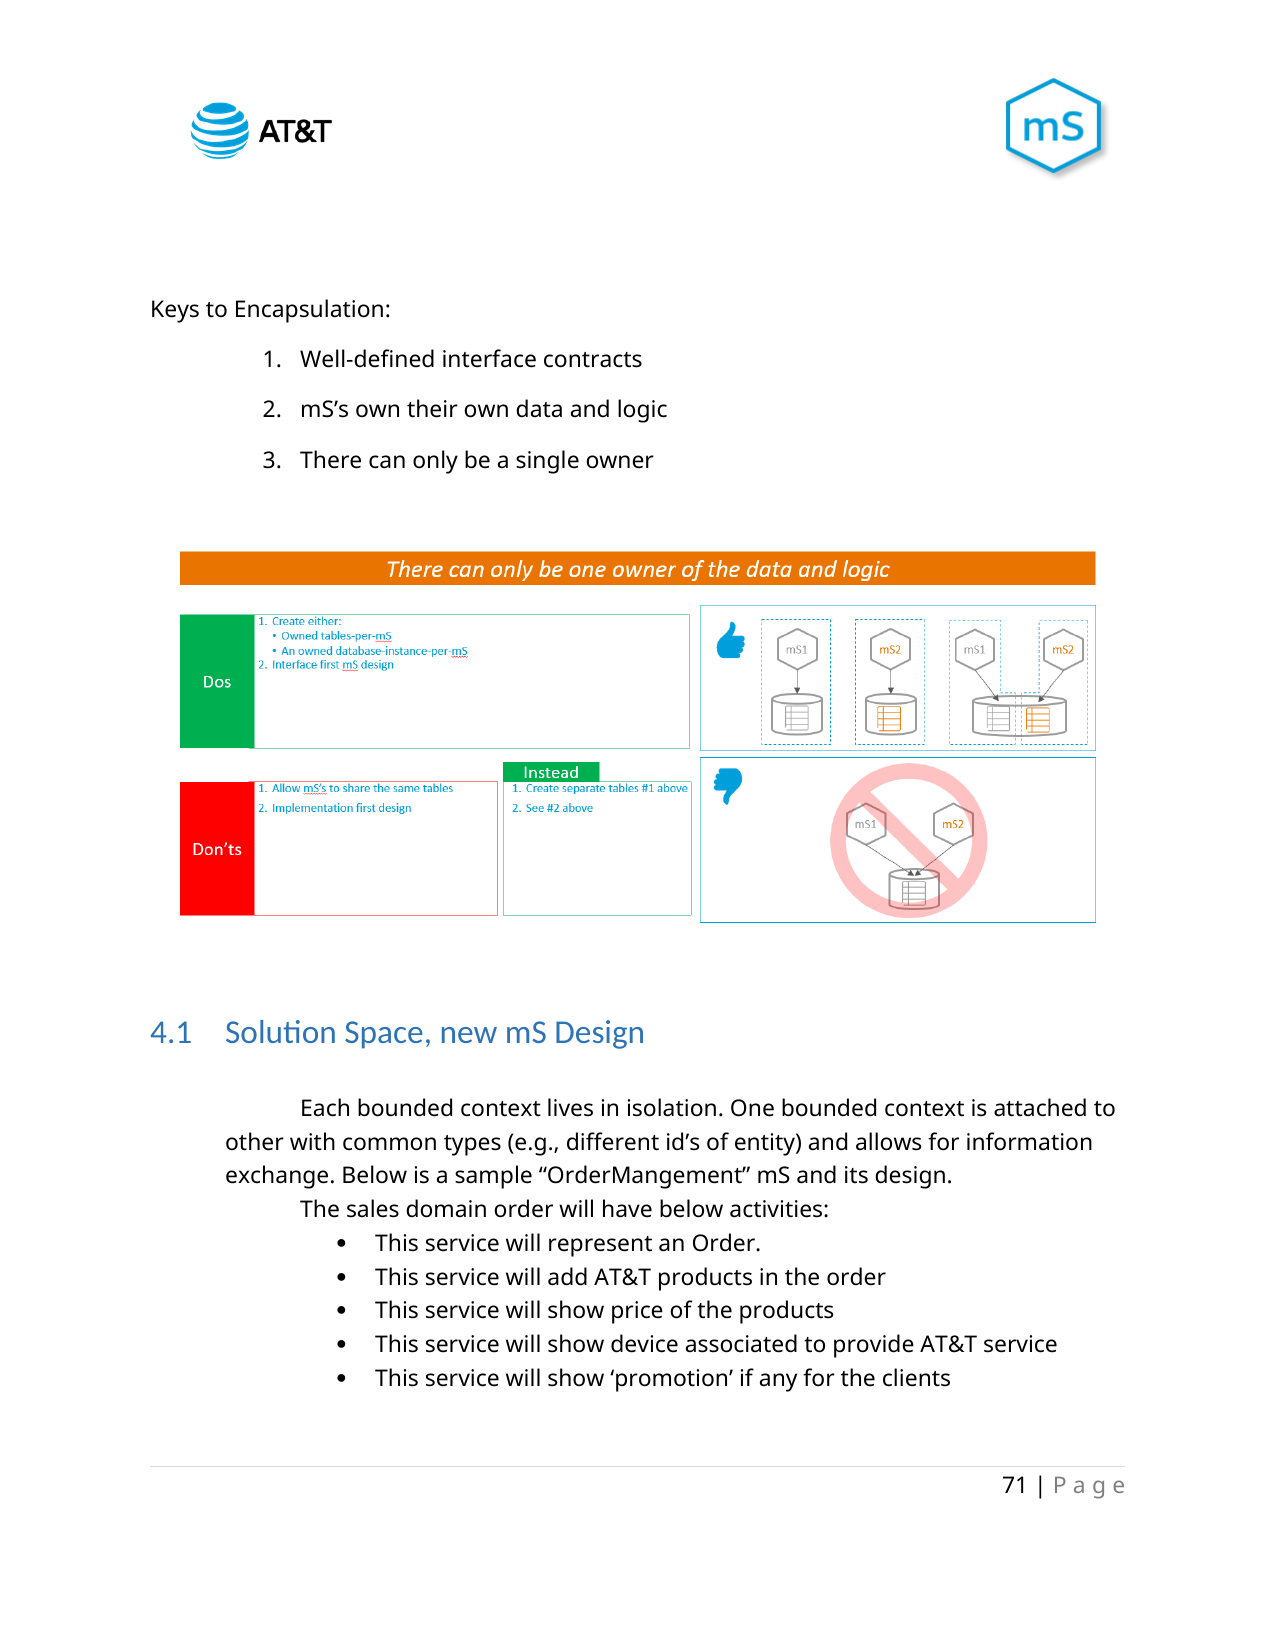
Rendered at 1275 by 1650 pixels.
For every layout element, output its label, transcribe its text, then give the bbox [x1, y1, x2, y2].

list mS’s own their own data and logic [262, 393, 1125, 424]
picture [161, 75, 360, 187]
picture [150, 544, 1124, 952]
text Each bounded context lives in isolation. One bounded context is attached to other with common types (e.g., different id’s of entity) and allows for information exchange. Below is a sample “OrderMangement” mS and its design. [225, 1092, 1125, 1191]
list This service will show price of the products [337, 1294, 1125, 1326]
subtitle Solution Space, new mS Design [150, 1011, 1125, 1052]
list Well-defined interface contracts [262, 343, 1125, 374]
text Keys to Encapsulation: [150, 292, 1125, 324]
list There can only be a single owner [262, 444, 1125, 475]
list This service will show device associated to provide AT&T service [337, 1328, 1125, 1359]
list This service will represent an Order. [337, 1227, 1125, 1258]
text The sales domain order will have below activities: [225, 1193, 1125, 1224]
list This service will add AT&T products in the order [337, 1261, 1125, 1292]
list This service will show ‘promotion’ if any for the clients [337, 1362, 1125, 1393]
picture [996, 75, 1114, 186]
